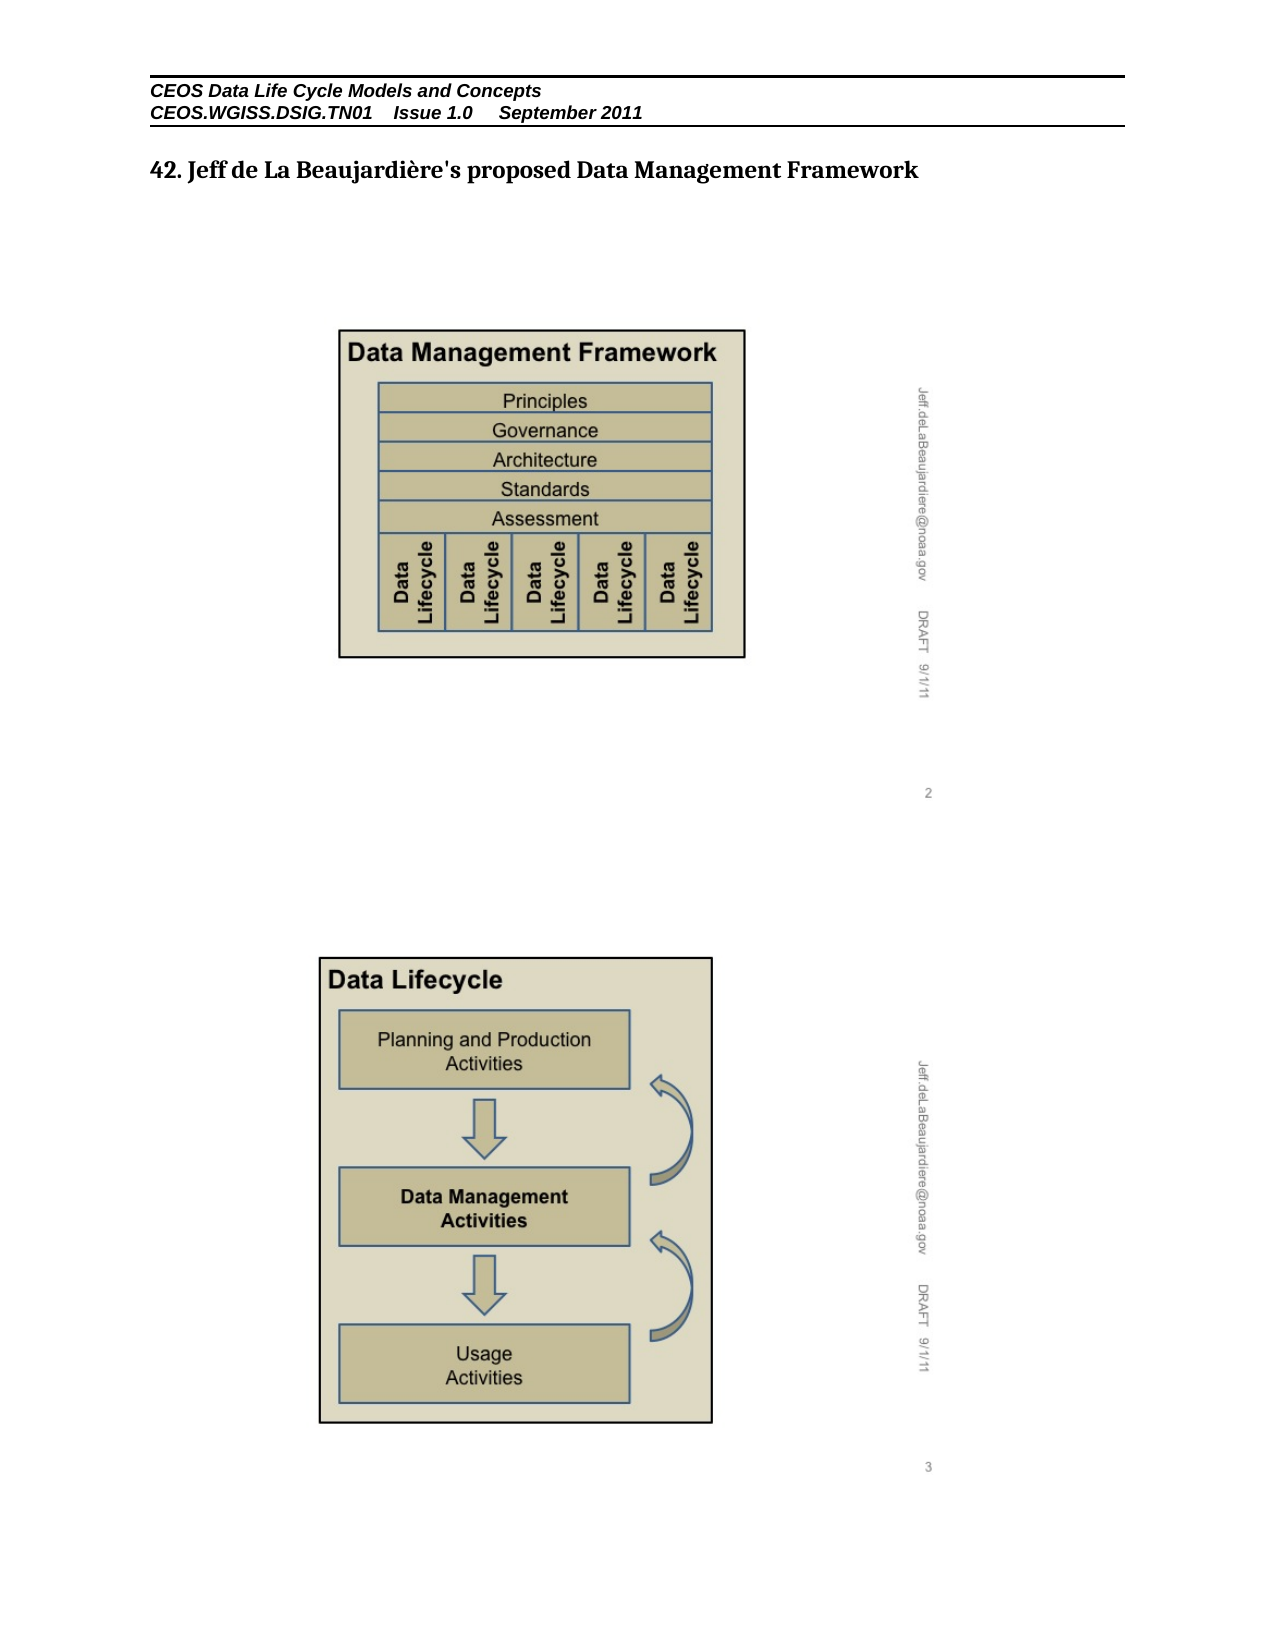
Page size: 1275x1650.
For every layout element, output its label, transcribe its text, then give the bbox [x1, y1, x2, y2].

picture [150, 887, 934, 1475]
text 42. Jeff de La Beaujardière's proposed Data Management Framework [150, 156, 1125, 184]
picture [150, 213, 934, 801]
